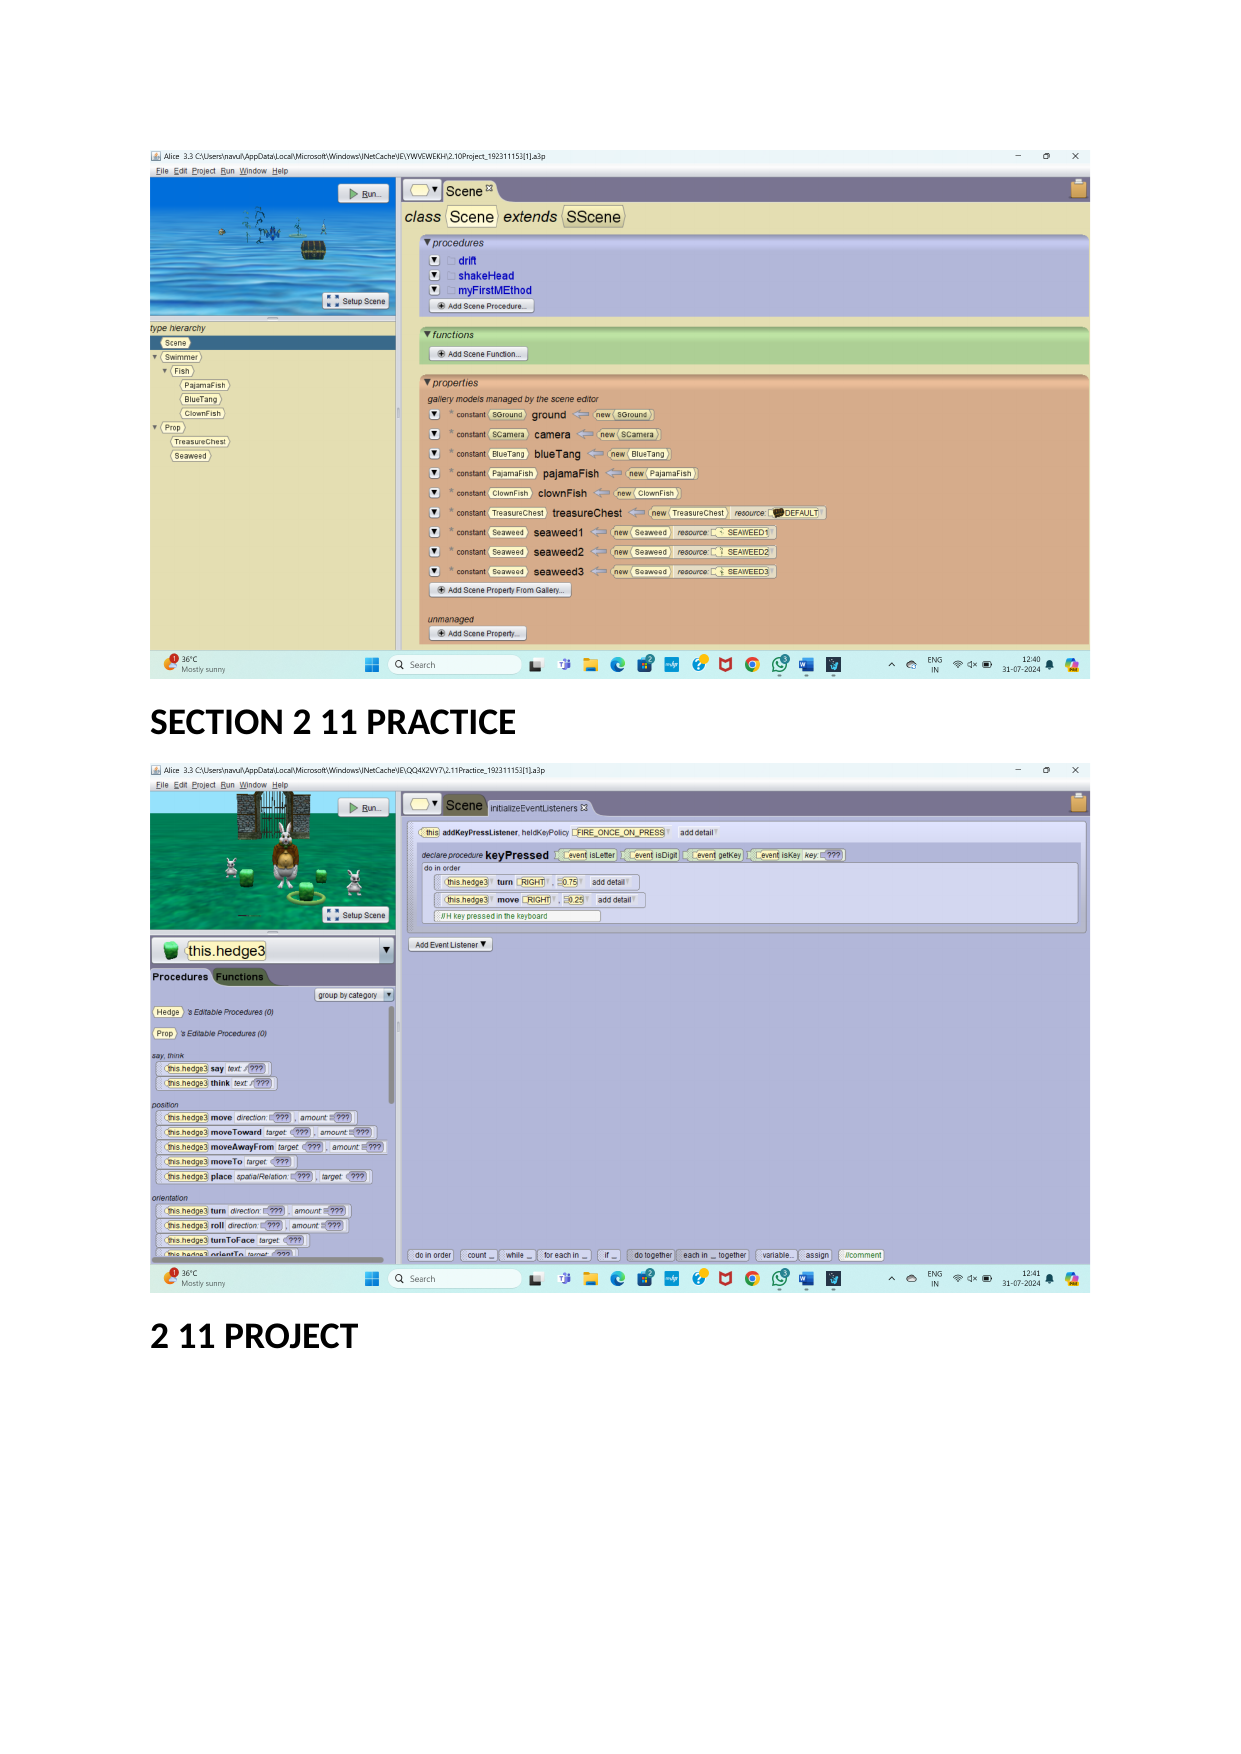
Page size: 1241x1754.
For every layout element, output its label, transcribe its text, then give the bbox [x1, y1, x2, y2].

text SECTION 2 11 PRACTICE [150, 698, 1090, 743]
picture [150, 150, 1091, 679]
picture [150, 763, 1091, 1293]
text 2 11 PROJECT [150, 1312, 1090, 1357]
